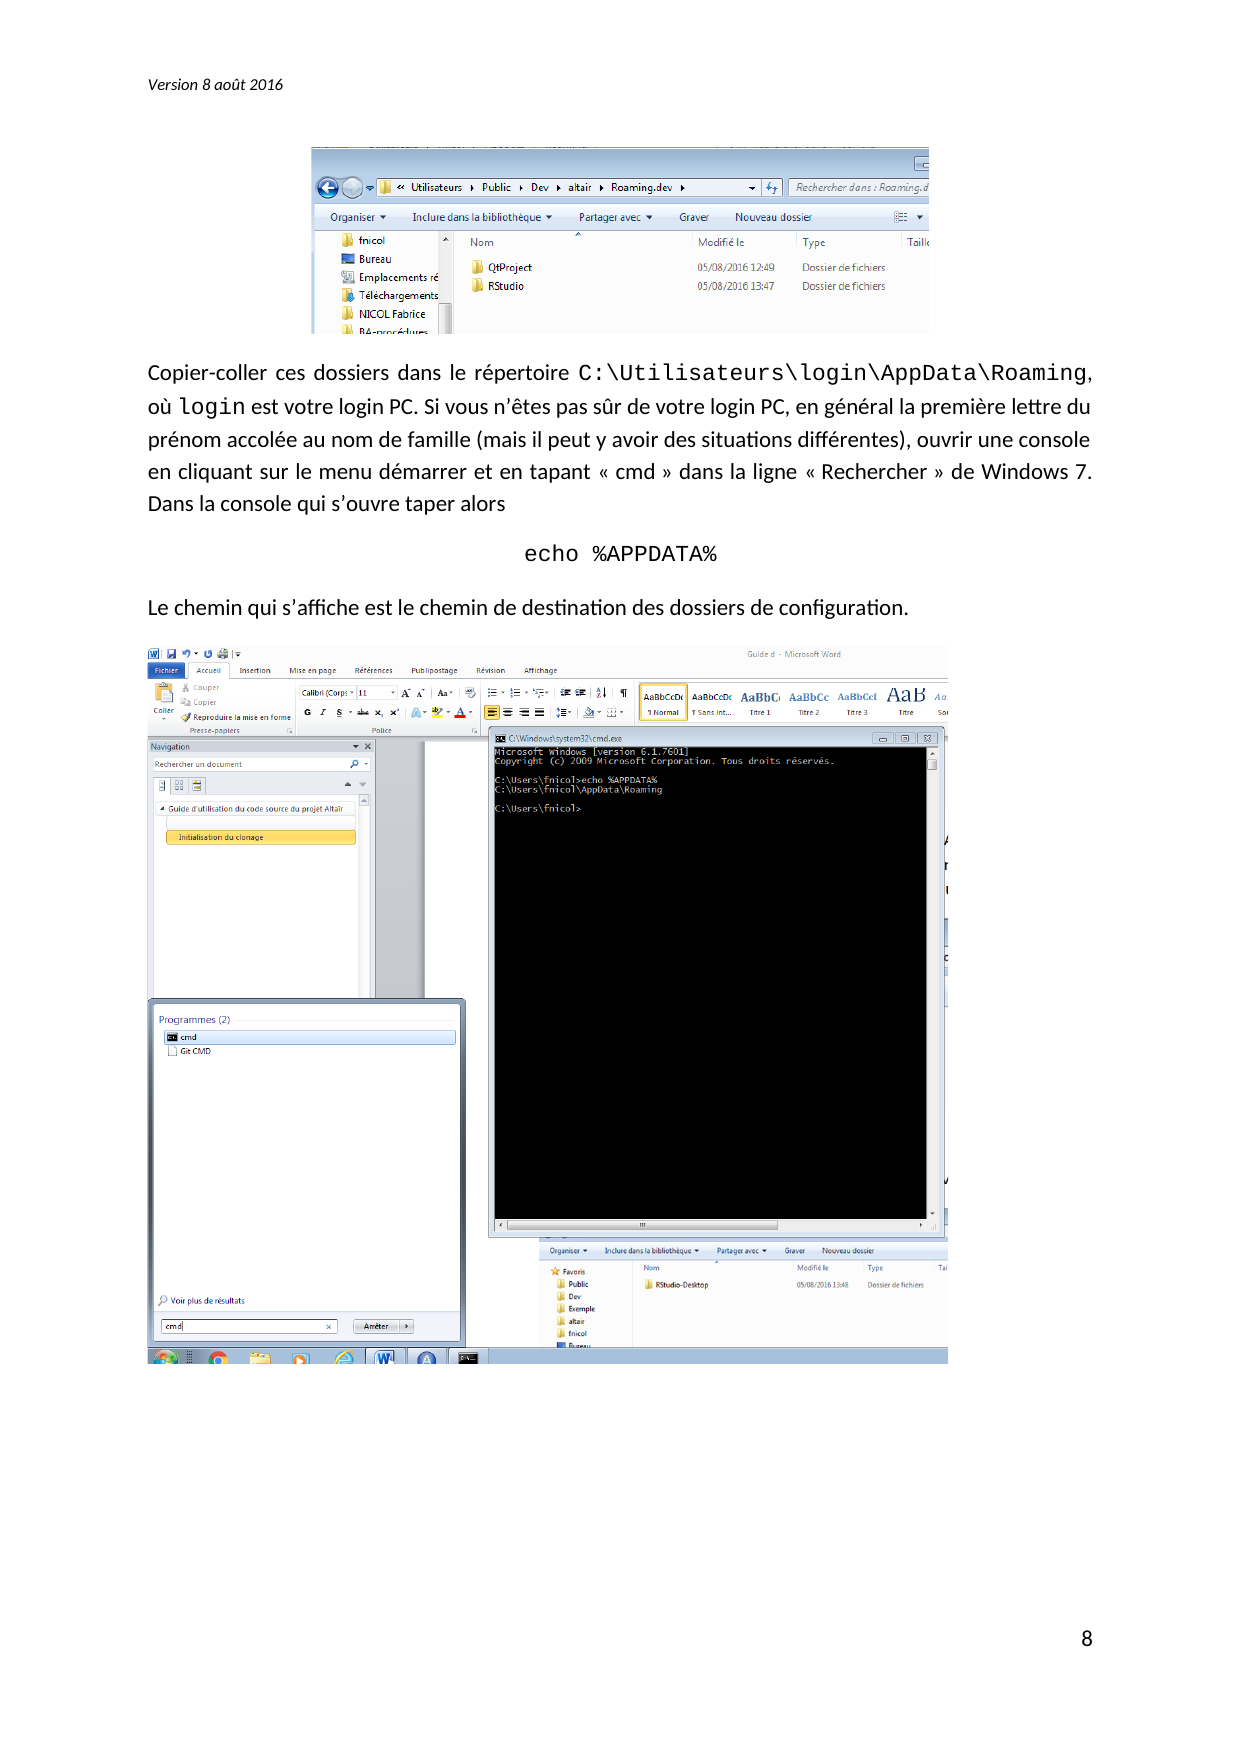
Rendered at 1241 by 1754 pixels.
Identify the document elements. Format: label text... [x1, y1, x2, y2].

text Le chemin qui s’affiche est le chemin de destination des dossiers de configuration. [148, 593, 1093, 621]
picture [311, 147, 929, 334]
text echo %APPDATA% [148, 542, 1093, 568]
picture [147, 646, 949, 1364]
text Copier-coller ces dossiers dans le répertoire C:\Utilisateurs\login\AppData\Roaming, où login est votre login PC. Si vous n’êtes pas sûr de votre login PC, en général la première lettre du prénom accolée au nom de famille (mais il peut y avoir des situations différentes), ouvrir une console en cliquant sur le menu démarrer et en tapant « cmd » dans la ligne « Rechercher » de Windows 7. Dans la console qui s’ouvre taper alors [148, 358, 1093, 517]
